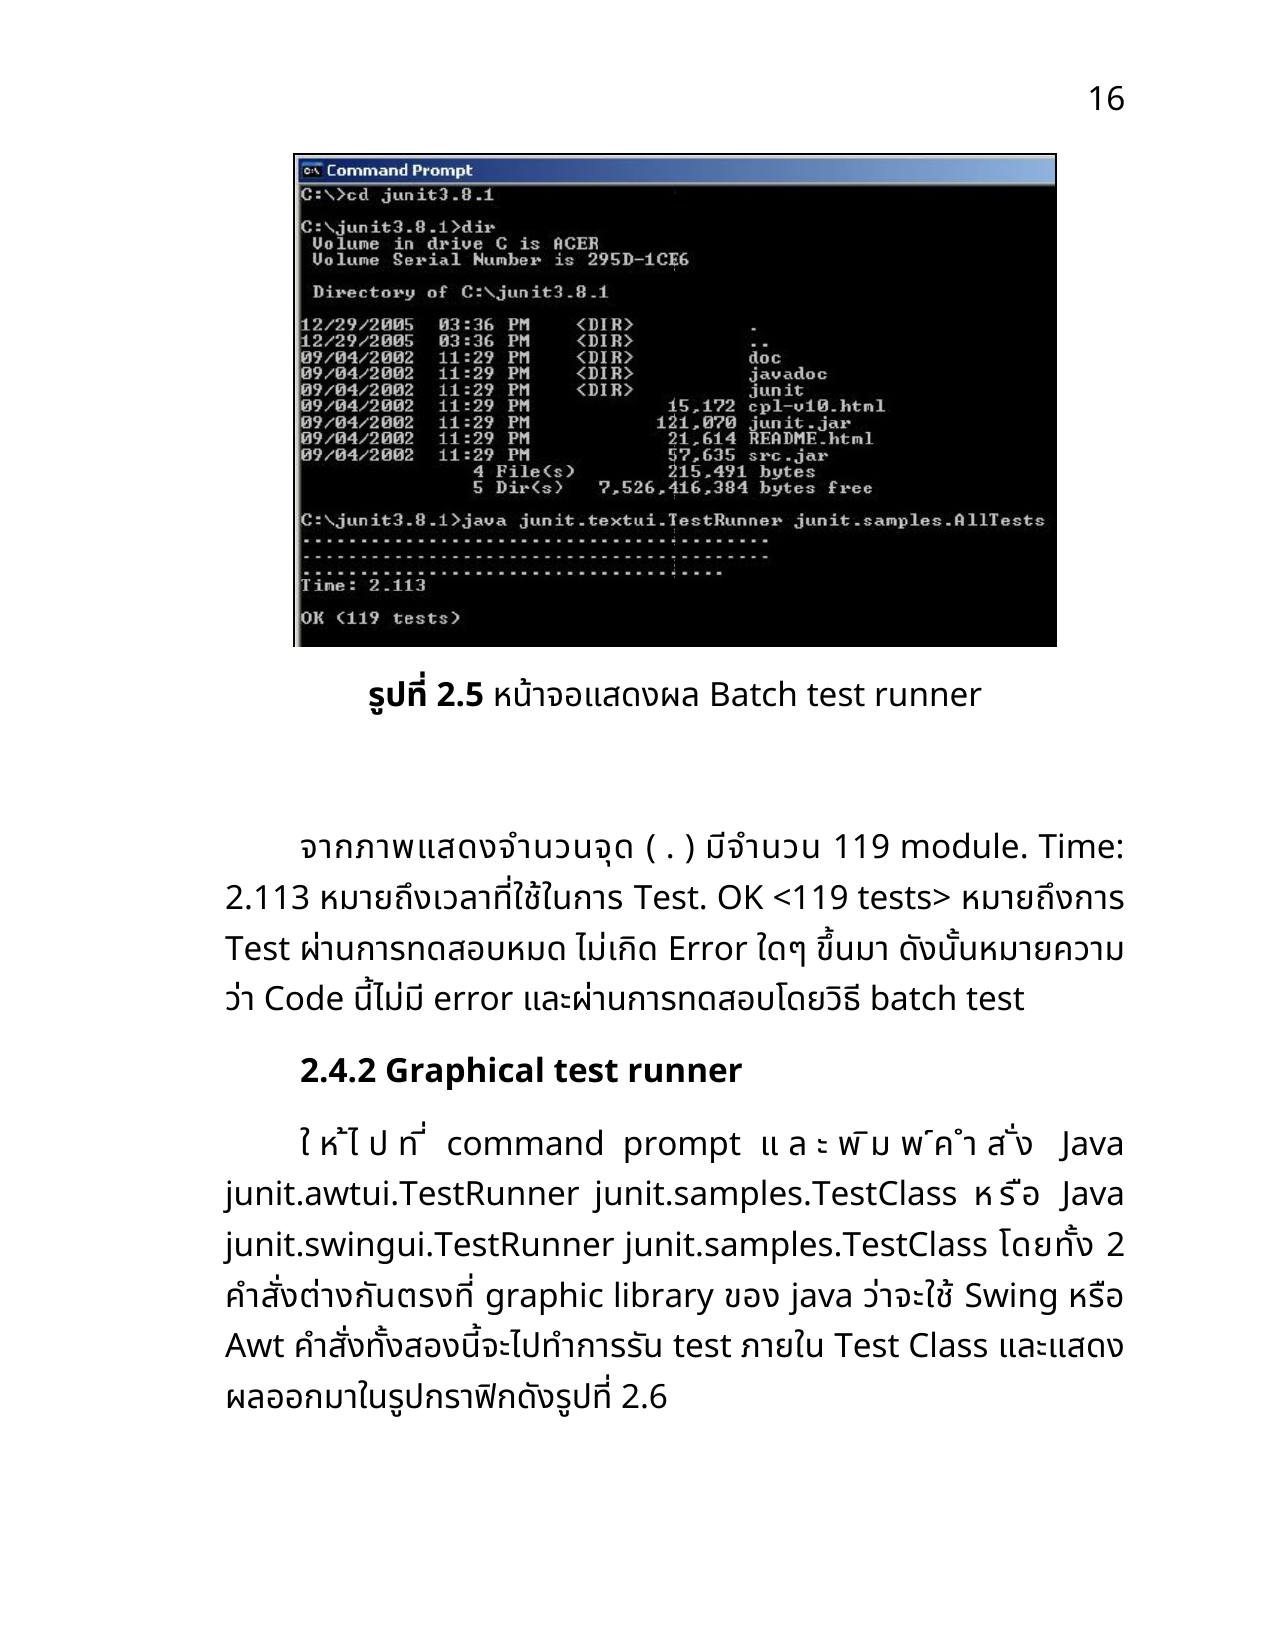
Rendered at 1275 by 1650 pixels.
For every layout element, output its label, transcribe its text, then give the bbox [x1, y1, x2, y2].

text หน้าจอแสดงผล Batch test runner [225, 671, 1125, 722]
text จากภาพแสดงจำนวนจุด ( . ) มีจำนวน 119 module. Time: 2.113 หมายถึงเวลาที่ใช้ในการ Test. OK <119 tests> หมายถึงการ Test ผ่านการทดสอบหมด ไม่เกิด Error ใดๆ ขึ้นมา ดังนั้นหมายความว่า Code นี้ไม่มี error และผ่านการทดสอบโดยวิธี batch test [225, 823, 1125, 1026]
picture [290, 150, 1060, 647]
text ให้ไปที่ command prompt และพิมพ์คำสั่ง Java junit.awtui.TestRunner junit.samples.TestClass หรือ Java junit.swingui.TestRunner junit.samples.TestClass โดยทั้ง 2 คำสั่งต่างกันตรงที่ graphic library ของ java ว่าจะใช้ Swing หรือ Awt คำสั่งทั้งสองนี้จะไปทำการรัน test ภายใน Test Class และแสดงผลออกมาในรูปกราฟิกดังรูปที่ 2.7 [225, 1119, 1125, 1423]
list Graphical test runner [225, 1047, 1125, 1092]
